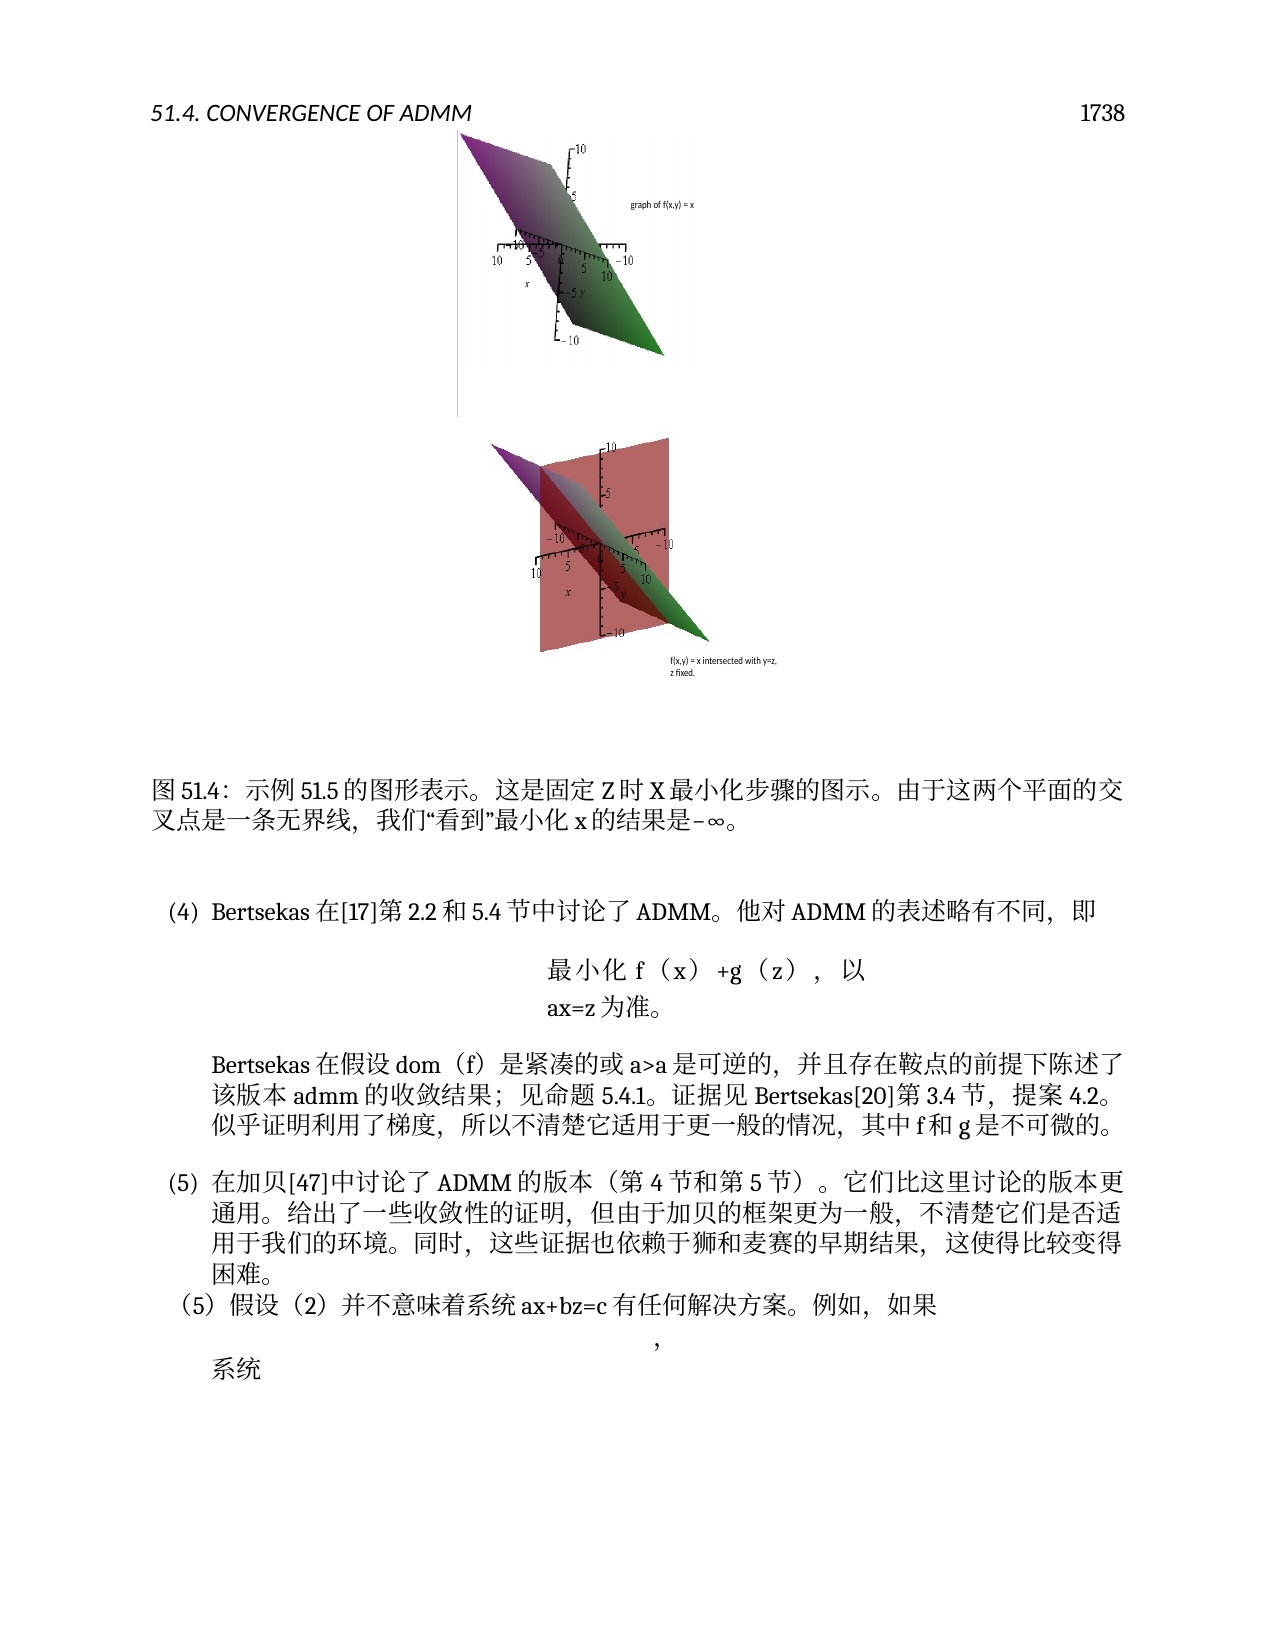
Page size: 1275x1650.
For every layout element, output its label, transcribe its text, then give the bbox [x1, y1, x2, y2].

text Bertsekas在假设dom（f）是紧凑的或a>a是可逆的，并且存在鞍点的前提下陈述了该版本admm的收敛结果；见命题5.4.1。证据见Bertsekas[20]第3.4节，提案4.2。似乎证明利用了梯度，所以不清楚它适用于更一般的情况，其中f和g是不可微的。 [211, 1051, 1125, 1141]
picture [457, 129, 740, 714]
text 图51.4：示例51.5的图形表示。这是固定Z时X最小化步骤的图示。由于这两个平面的交叉点是一条无界线，我们“看到”最小化x的结果是−∞。 [151, 777, 1125, 836]
list 在加贝[47]中讨论了ADMM的版本（第4节和第5节）。它们比这里讨论的版本更通用。给出了一些收敛性的证明，但由于加贝的框架更为一般，不清楚它们是否适用于我们的环境。同时，这些证据也依赖于狮和麦赛的早期结果，这使得比较变得困难。 [168, 1169, 1125, 1290]
text ， [275, 1323, 1057, 1352]
text 最小化f（x）+g（z），以ax=z为准。 [547, 957, 866, 1022]
text （5）假设（2）并不意味着系统ax+bz=c有任何解决方案。例如，如果 [168, 1292, 1125, 1321]
list Bertsekas在[17]第2.2和5.4节中讨论了ADMM。他对ADMM的表述略有不同，即 [168, 898, 1125, 926]
text 系统 [211, 1356, 858, 1384]
